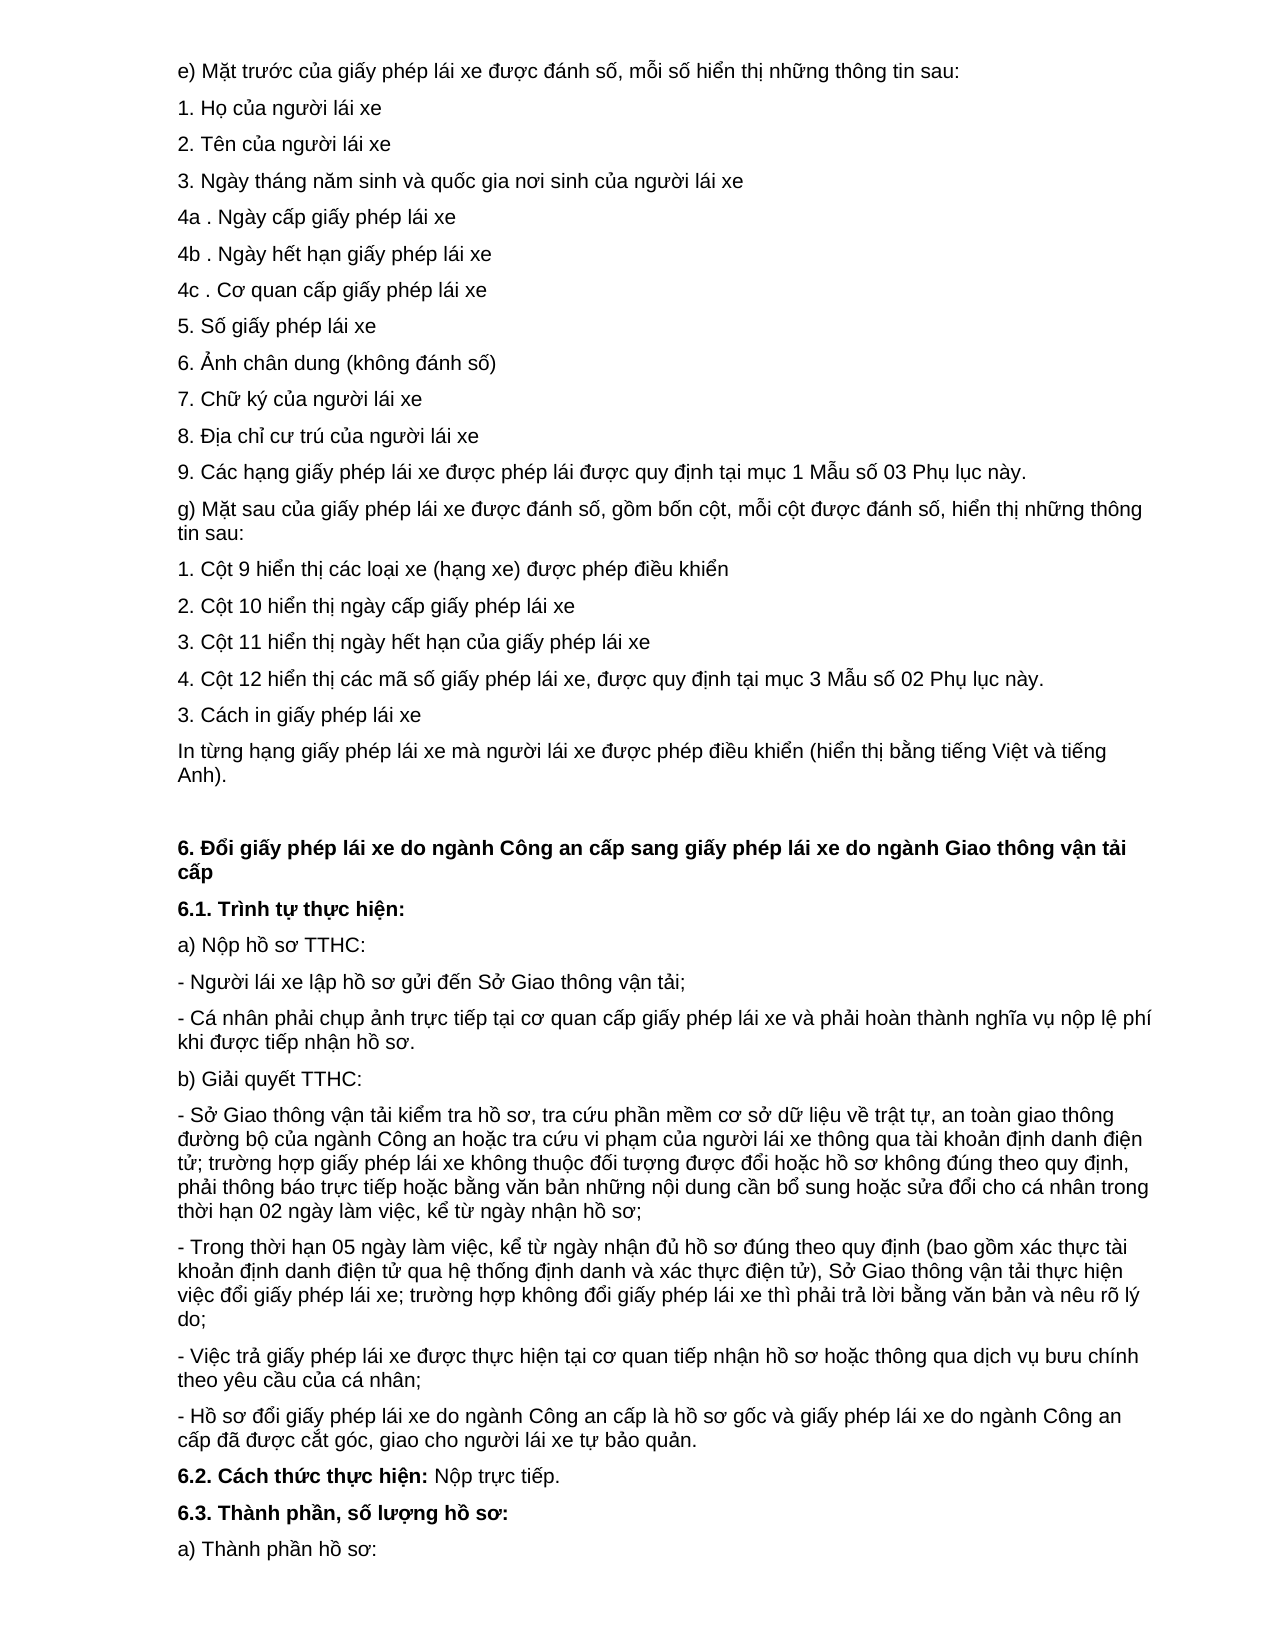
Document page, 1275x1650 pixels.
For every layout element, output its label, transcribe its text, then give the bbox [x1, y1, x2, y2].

text a) Nộp hồ sơ TTHC: [177, 933, 1157, 957]
text 4a . Ngày cấp giấy phép lái xe [177, 205, 1157, 229]
text 1. Họ của người lái xe [177, 96, 1157, 119]
text 2. Tên của người lái xe [177, 132, 1157, 156]
text b) Giải quyết TTHC: [177, 1066, 1157, 1090]
text 3. Cột 11 hiển thị ngày hết hạn của giấy phép lái xe [177, 630, 1157, 654]
text 4b . Ngày hết hạn giấy phép lái xe [177, 241, 1157, 265]
text a) Thành phần hồ sơ: [177, 1537, 1157, 1561]
text g) Mặt sau của giấy phép lái xe được đánh số, gồm bốn cột, mỗi cột được đánh số, hiển thị những thông tin sau: [177, 497, 1157, 544]
text In từng hạng giấy phép lái xe mà người lái xe được phép điều khiển (hiển thị bằng tiếng Việt và tiếng Anh). [177, 739, 1157, 787]
text 6.2. Cách thức thực hiện: Nộp trực tiếp. [177, 1464, 1157, 1488]
text 4. Cột 12 hiển thị các mã số giấy phép lái xe, được quy định tại mục 3 Mẫu số 02 Phụ lục này. [177, 666, 1157, 690]
text 8. Địa chỉ cư trú của người lái xe [177, 424, 1157, 448]
text - Trong thời hạn 05 ngày làm việc, kể từ ngày nhận đủ hồ sơ đúng theo quy định (bao gồm xác thực tài khoản định danh điện tử qua hệ thống định danh và xác thực điện tử), Sở Giao thông vận tải thực hiện việc đổi giấy phép lái xe; trường hợp không đổi giấy phép lái xe thì phải trả lời bằng văn bản và nêu rõ lý do; [177, 1235, 1157, 1331]
text - Hồ sơ đổi giấy phép lái xe do ngành Công an cấp là hồ sơ gốc và giấy phép lái xe do ngành Công an cấp đã được cắt góc, giao cho người lái xe tự bảo quản. [177, 1404, 1157, 1452]
text - Việc trả giấy phép lái xe được thực hiện tại cơ quan tiếp nhận hồ sơ hoặc thông qua dịch vụ bưu chính theo yêu cầu của cá nhân; [177, 1343, 1157, 1391]
text - Cá nhân phải chụp ảnh trực tiếp tại cơ quan cấp giấy phép lái xe và phải hoàn thành nghĩa vụ nộp lệ phí khi được tiếp nhận hồ sơ. [177, 1006, 1157, 1054]
text 7. Chữ ký của người lái xe [177, 387, 1157, 411]
text 1. Cột 9 hiển thị các loại xe (hạng xe) được phép điều khiển [177, 557, 1157, 581]
text 5. Số giấy phép lái xe [177, 314, 1157, 338]
text - Sở Giao thông vận tải kiểm tra hồ sơ, tra cứu phần mềm cơ sở dữ liệu về trật tự, an toàn giao thông đường bộ của ngành Công an hoặc tra cứu vi phạm của người lái xe thông qua tài khoản định danh điện tử; trường hợp giấy phép lái xe không thuộc đối tượng được đổi hoặc hồ sơ không đúng theo quy định, phải thông báo trực tiếp hoặc bằng văn bản những nội dung cần bổ sung hoặc sửa đổi cho cá nhân trong thời hạn 02 ngày làm việc, kể từ ngày nhận hồ sơ; [177, 1103, 1157, 1223]
text 2. Cột 10 hiển thị ngày cấp giấy phép lái xe [177, 593, 1157, 617]
text 6. Ảnh chân dung (không đánh số) [177, 351, 1157, 375]
text 9. Các hạng giấy phép lái xe được phép lái được quy định tại mục 1 Mẫu số 03 Phụ lục này. [177, 460, 1157, 484]
text 6. Đổi giấy phép lái xe do ngành Công an cấp sang giấy phép lái xe do ngành Giao thông vận tải cấp [177, 836, 1157, 884]
text 3. Ngày tháng năm sinh và quốc gia nơi sinh của người lái xe [177, 168, 1157, 192]
text 6.1. Trình tự thực hiện: [177, 897, 1157, 921]
text e) Mặt trước của giấy phép lái xe được đánh số, mỗi số hiển thị những thông tin sau: [177, 59, 1157, 83]
text 4c . Cơ quan cấp giấy phép lái xe [177, 278, 1157, 302]
text - Người lái xe lập hồ sơ gửi đến Sở Giao thông vận tải; [177, 969, 1157, 993]
text 6.3. Thành phần, số lượng hồ sơ: [177, 1501, 1157, 1525]
text 3. Cách in giấy phép lái xe [177, 703, 1157, 727]
